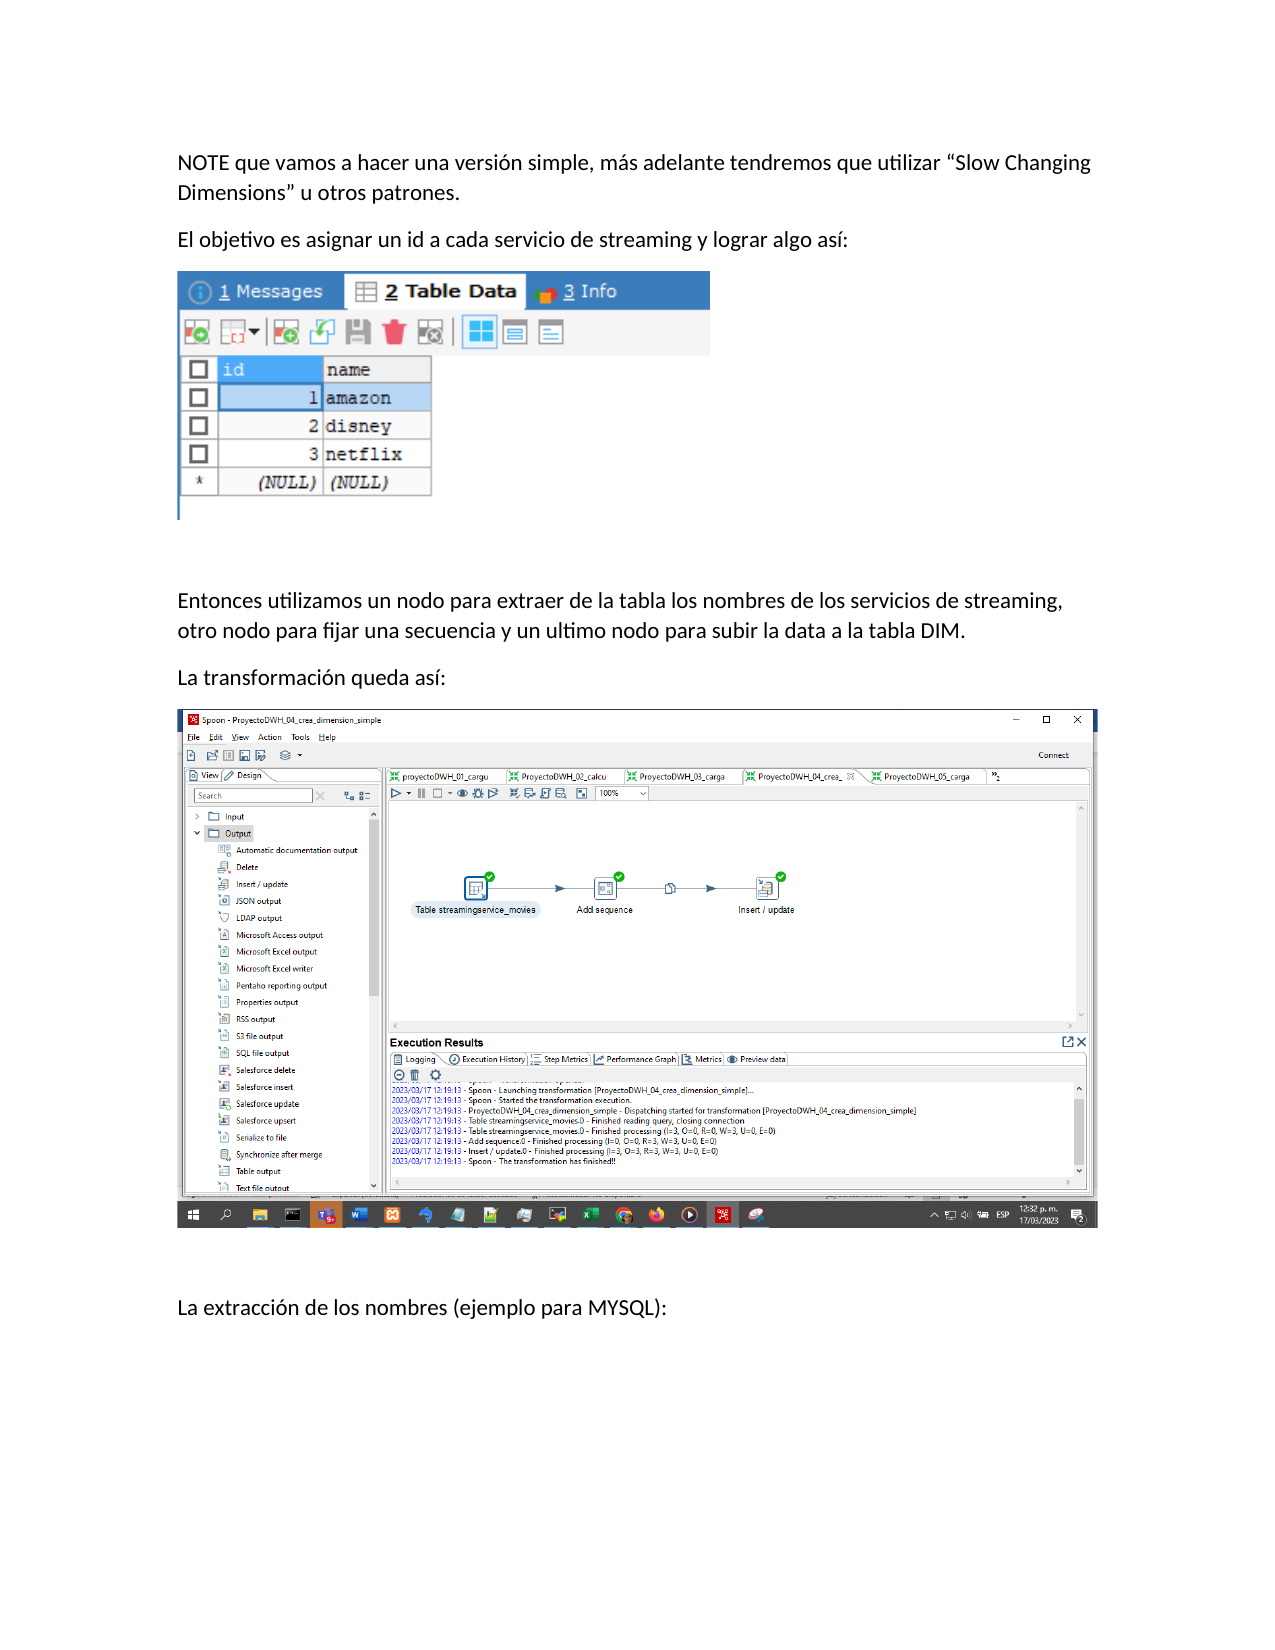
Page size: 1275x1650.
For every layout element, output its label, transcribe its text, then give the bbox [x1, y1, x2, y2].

picture [177, 709, 1098, 1228]
text La extracción de los nombres (ejemplo para MYSQL): [177, 1293, 1098, 1321]
text La transformación queda así: [177, 663, 1098, 691]
text El objetivo es asignar un id a cada servicio de streaming y lograr algo así: [177, 225, 1098, 253]
text NOTE que vamos a hacer una versión simple, más adelante tendremos que utilizar “Slow Changing Dimensions” u otros patrones. [177, 148, 1098, 206]
picture [177, 271, 710, 520]
text Entonces utilizamos un nodo para extraer de la tabla los nombres de los servicios de streaming, otro nodo para fijar una secuencia y un ultimo nodo para subir la data a la tabla DIM. [177, 586, 1098, 644]
